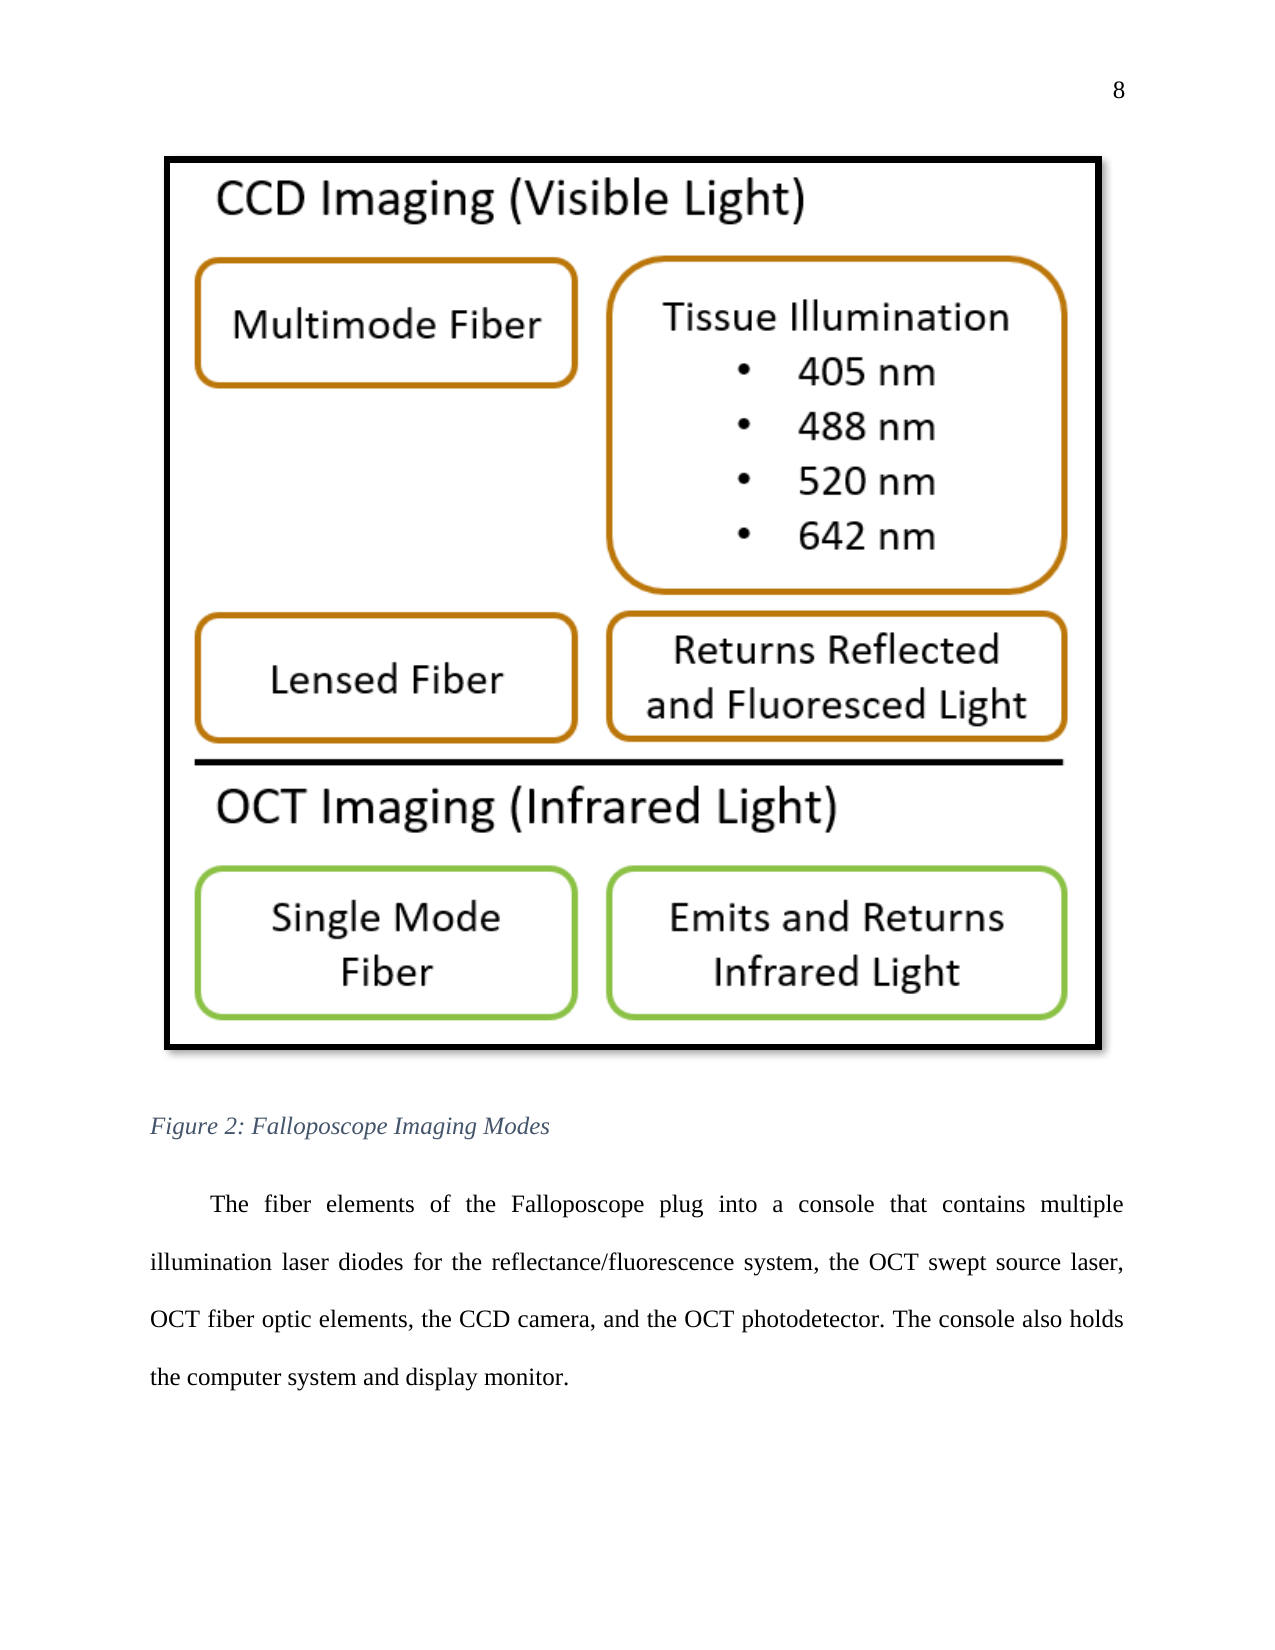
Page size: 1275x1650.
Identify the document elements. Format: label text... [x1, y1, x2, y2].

picture [170, 163, 1095, 1044]
text Figure 2: Falloposcope Imaging Modes [150, 1111, 1125, 1140]
text The fiber elements of the Falloposcope plug into a console that contains multiple illumination laser diodes for the reflectance/fluorescence system, the OCT swept source laser, OCT fiber optic elements, the CCD camera, and the OCT photodetector. The console also holds the computer system and display monitor. [150, 1189, 1125, 1391]
